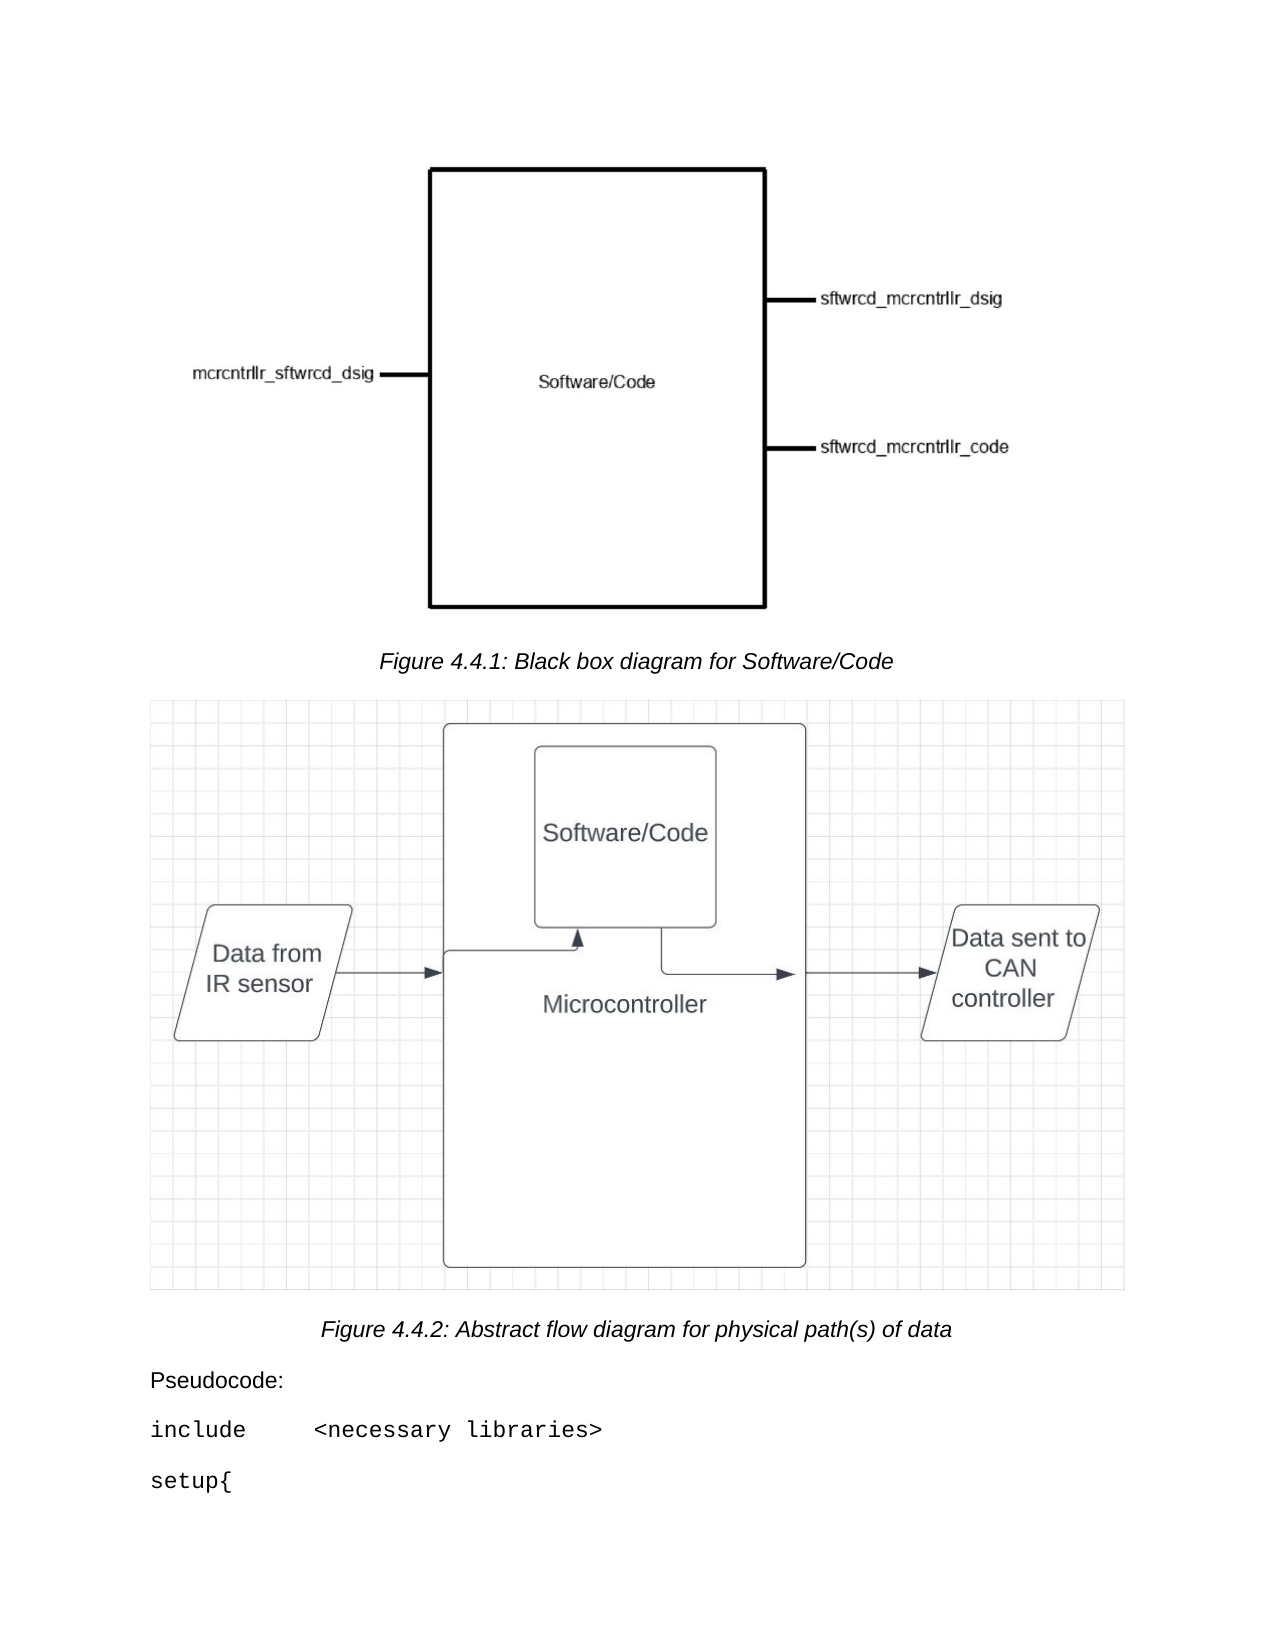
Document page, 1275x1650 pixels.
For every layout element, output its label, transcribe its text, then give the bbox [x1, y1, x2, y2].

text Figure 4.4.1: Black box diagram for Software/Code [150, 648, 1125, 674]
text include <necessary libraries> [150, 1419, 1125, 1444]
picture [150, 699, 1125, 1291]
picture [150, 150, 1125, 623]
text Figure 4.4.2: Abstract flow diagram for physical path(s) of data [150, 1316, 1125, 1342]
text setup{ [150, 1469, 1125, 1496]
text Pseudocode: [150, 1367, 1125, 1394]
